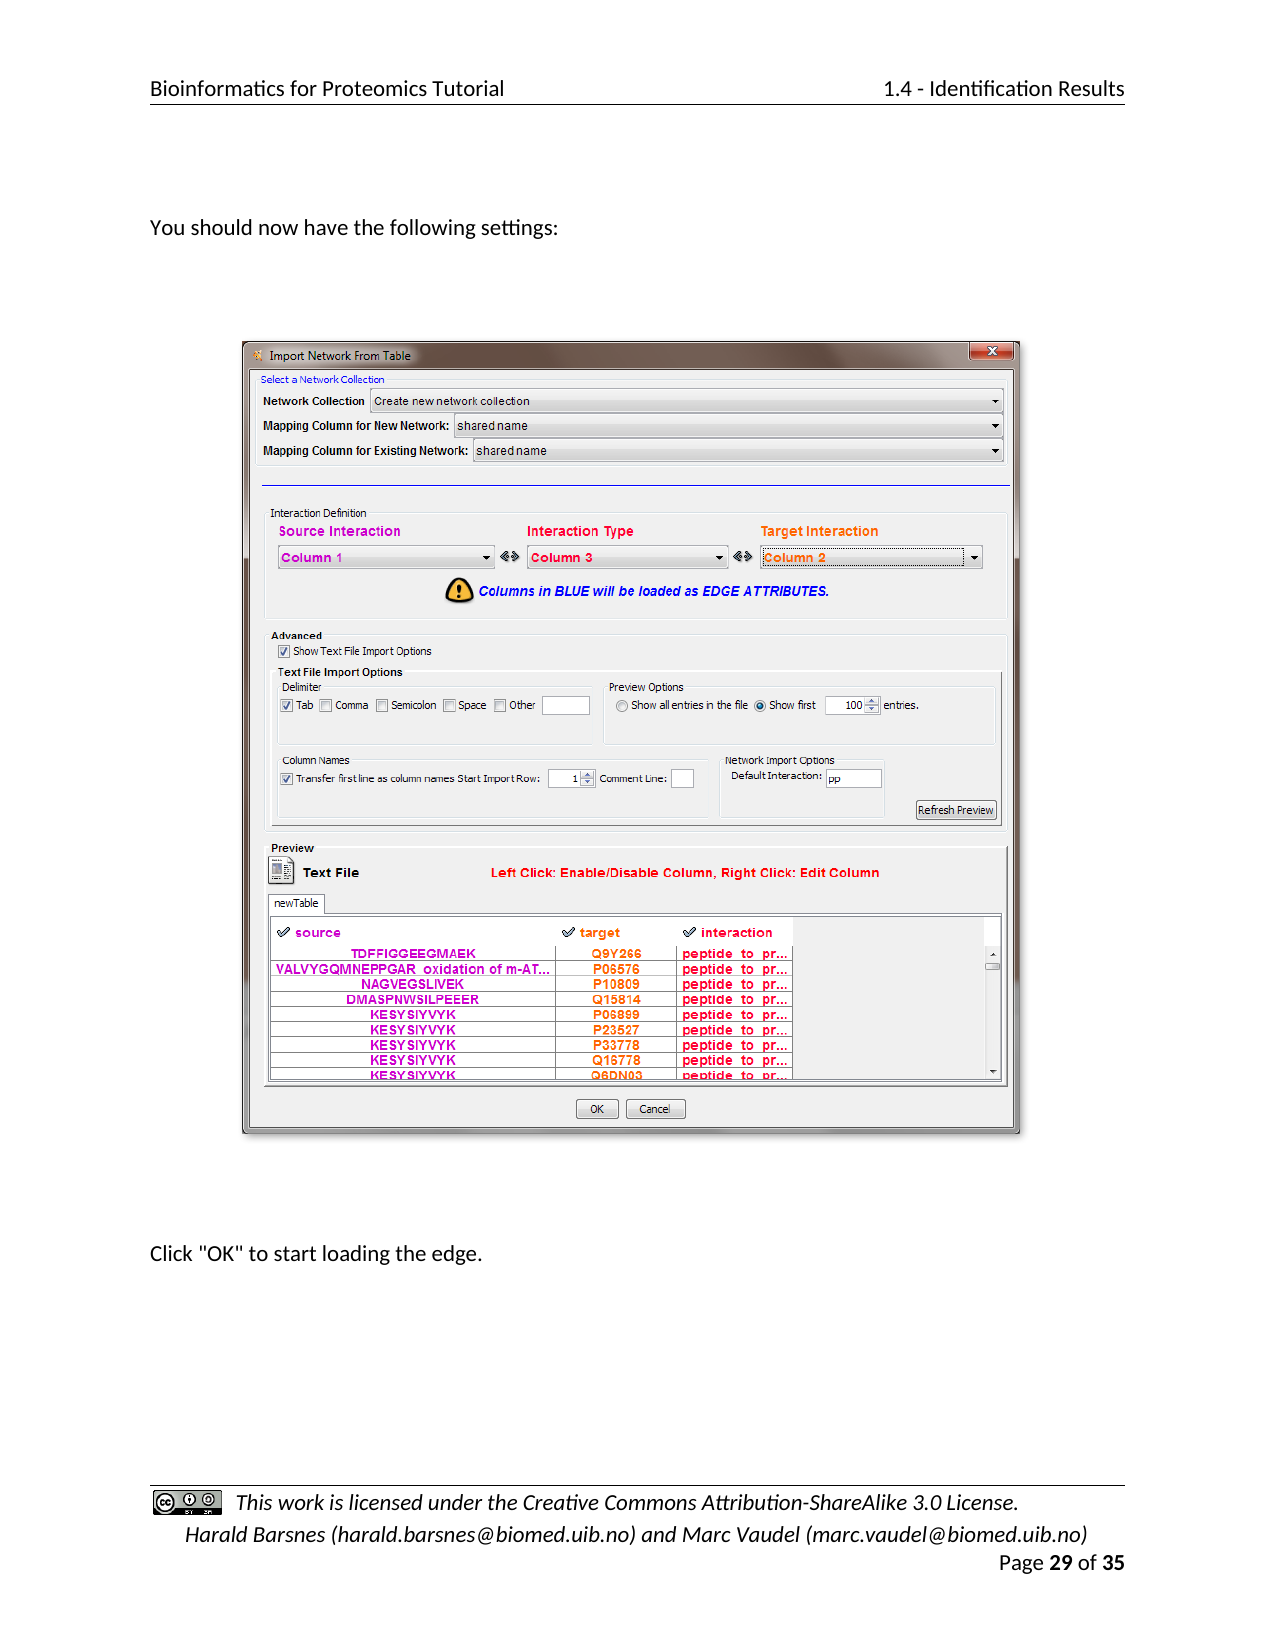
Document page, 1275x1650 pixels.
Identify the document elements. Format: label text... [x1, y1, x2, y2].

text Click "OK" to start loading the edge. [150, 1239, 1125, 1267]
picture [242, 341, 1020, 1134]
text You should now have the following settings: [150, 213, 1125, 241]
picture [153, 1490, 222, 1515]
